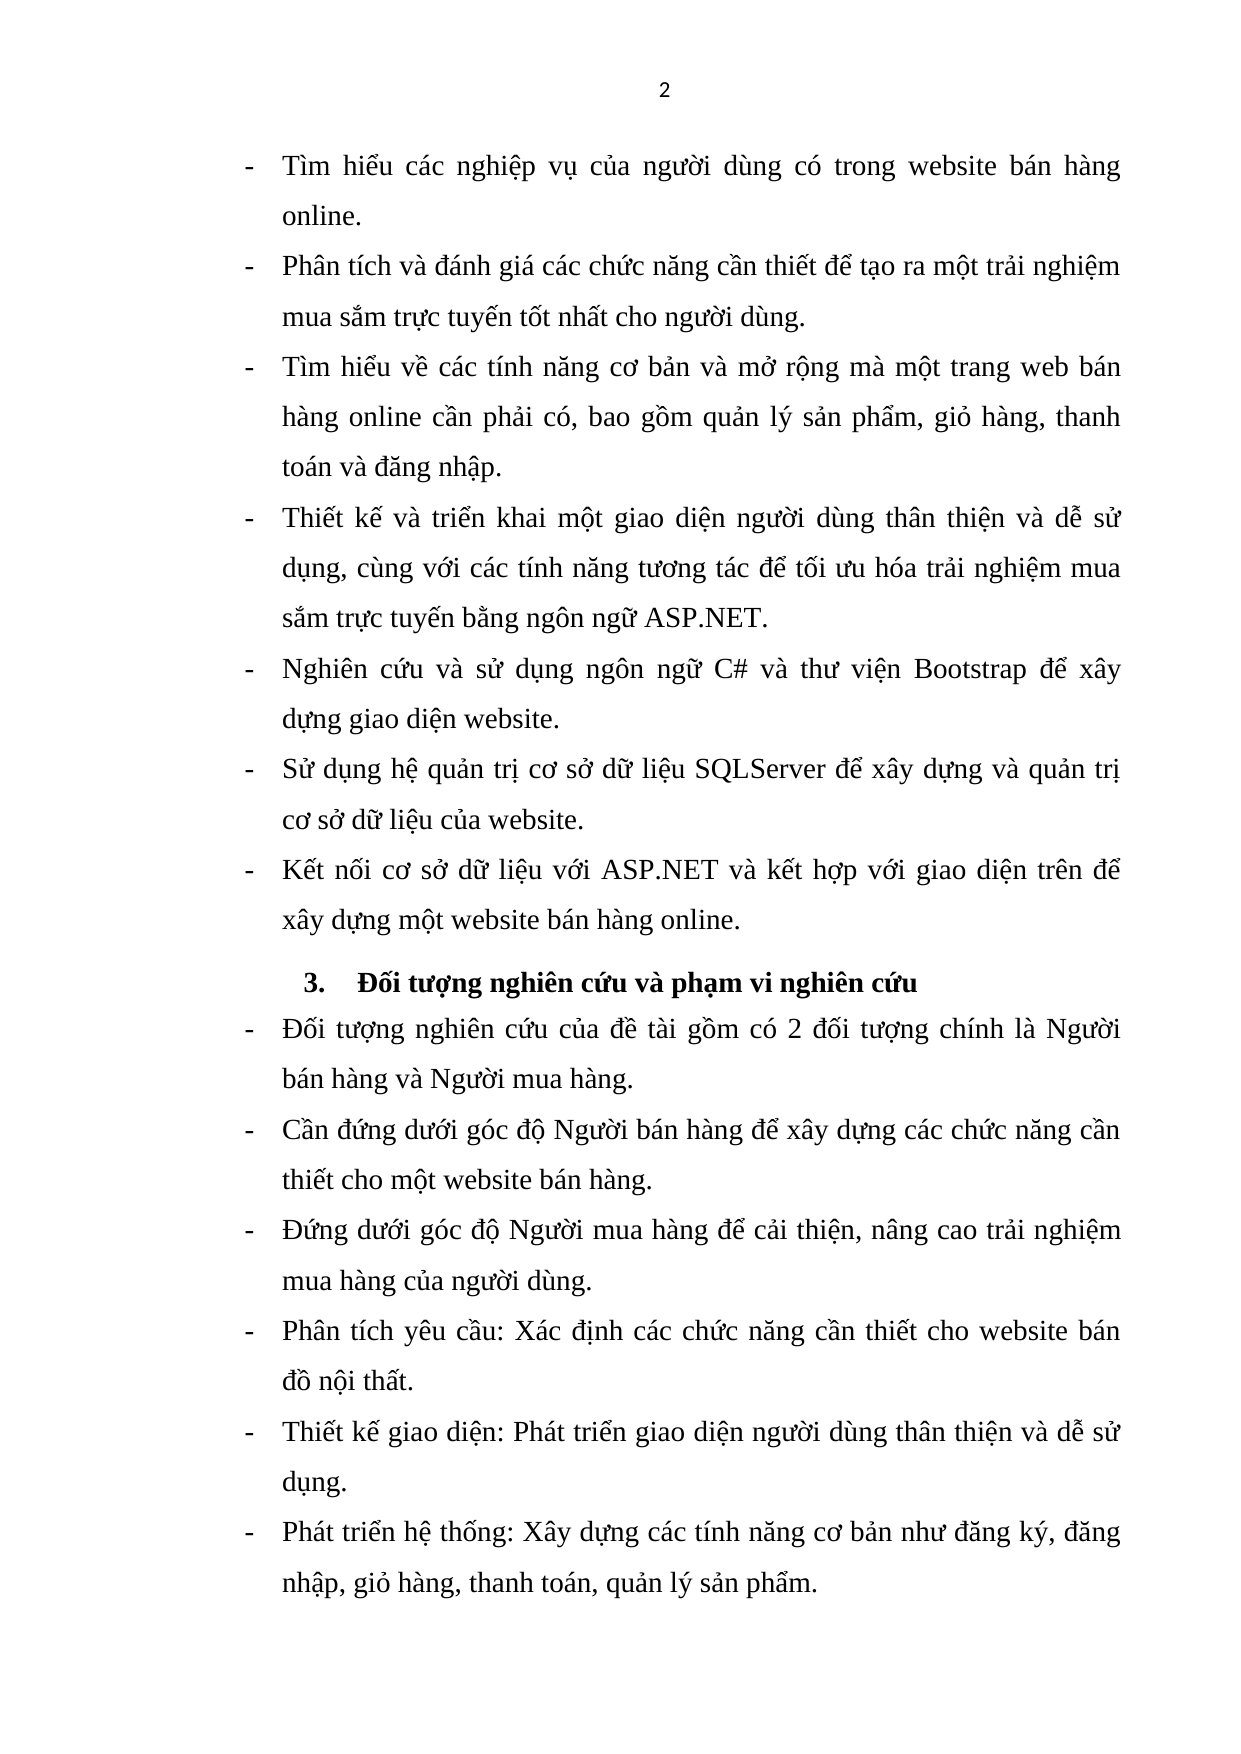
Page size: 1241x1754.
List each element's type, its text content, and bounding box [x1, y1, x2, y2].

text Đối tượng nghiên cứu và phạm vi nghiên cứu [244, 965, 1122, 999]
list Phân tích và đánh giá các chức năng cần thiết để tạo ra một trải nghiệm mua sắm trực tuyến tốt nhất cho người dùng. [244, 248, 1122, 332]
list Kết nối cơ sở dữ liệu với ASP.NET và kết hợp với giao diện trên để xây dựng một website bán hàng online. [244, 852, 1122, 936]
list Tìm hiểu các nghiệp vụ của người dùng có trong website bán hàng online. [244, 148, 1122, 232]
list Thiết kế và triển khai một giao diện người dùng thân thiện và dễ sử dụng, cùng với các tính năng tương tác để tối ưu hóa trải nghiệm mua sắm trực tuyến bằng ngôn ngữ ASP.NET. [244, 500, 1122, 634]
list Đối tượng nghiên cứu của đề tài gồm có 2 đối tượng chính là Người bán hàng và Người mua hàng. [244, 1011, 1122, 1095]
list Phát triển hệ thống: Xây dựng các tính năng cơ bản như đăng ký, đăng nhập, giỏ hàng, thanh toán, quản lý sản phẩm. [244, 1514, 1122, 1598]
list Nghiên cứu và sử dụng ngôn ngữ C# và thư viện Bootstrap để xây dựng giao diện website. [244, 651, 1122, 735]
list Phân tích yêu cầu: Xác định các chức năng cần thiết cho website bán đồ nội thất. [244, 1313, 1122, 1397]
list Tìm hiểu về các tính năng cơ bản và mở rộng mà một trang web bán hàng online cần phải có, bao gồm quản lý sản phẩm, giỏ hàng, thanh toán và đăng nhập. [244, 349, 1122, 483]
list Đứng dưới góc độ Người mua hàng để cải thiện, nâng cao trải nghiệm mua hàng của người dùng. [244, 1212, 1122, 1296]
list Cần đứng dưới góc độ Người bán hàng để xây dựng các chức năng cần thiết cho một website bán hàng. [244, 1112, 1122, 1196]
list Sử dụng hệ quản trị cơ sở dữ liệu SQLServer để xây dựng và quản trị cơ sở dữ liệu của website. [244, 751, 1122, 835]
list Thiết kế giao diện: Phát triển giao diện người dùng thân thiện và dễ sử dụng. [244, 1414, 1122, 1498]
